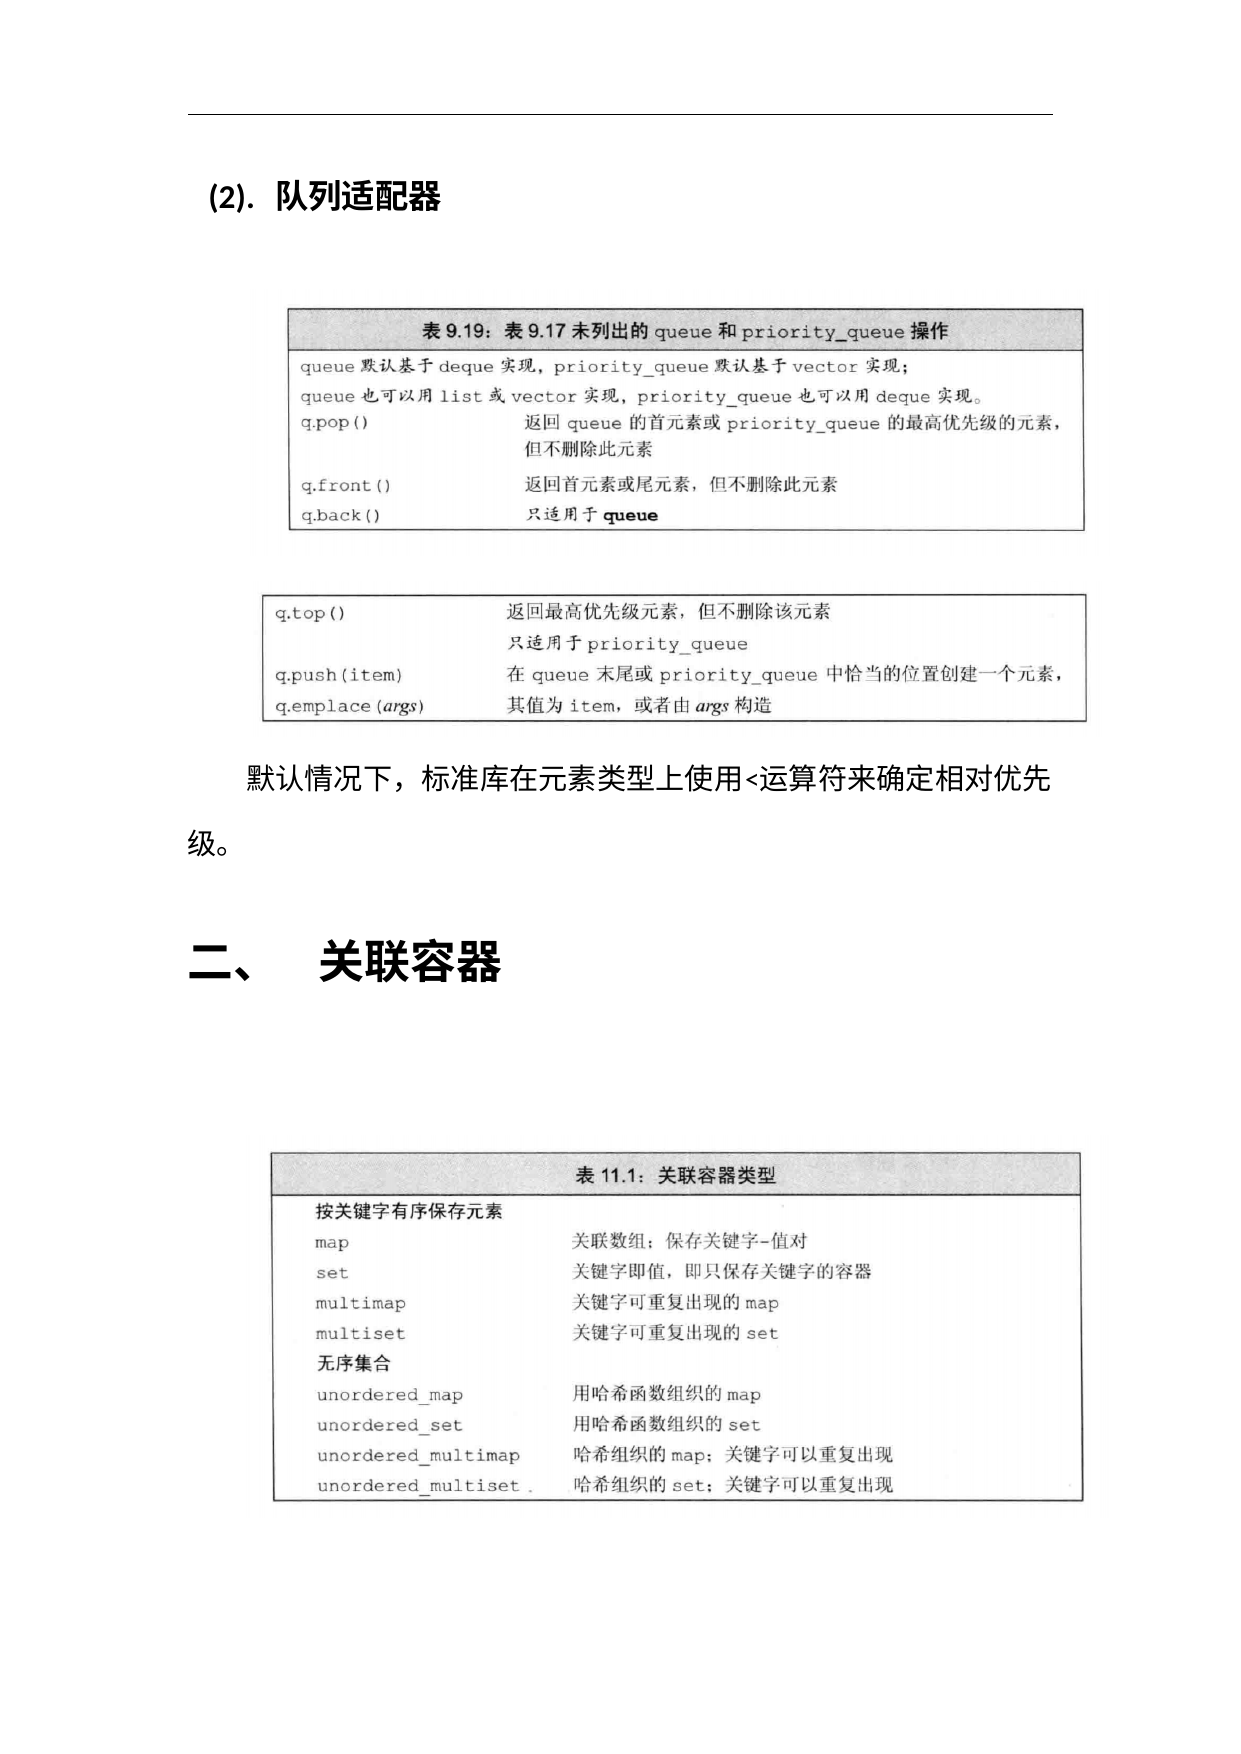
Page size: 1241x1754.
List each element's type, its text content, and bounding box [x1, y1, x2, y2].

picture [245, 289, 1112, 556]
subtitle 关联容器 [187, 909, 1053, 1007]
text 默认情况下，标准库在元素类型上使用<运算符来确定相对优先级。 [187, 744, 1053, 874]
picture [245, 581, 1112, 737]
subtitle 队列适配器 [208, 162, 1053, 227]
picture [245, 1135, 1112, 1518]
